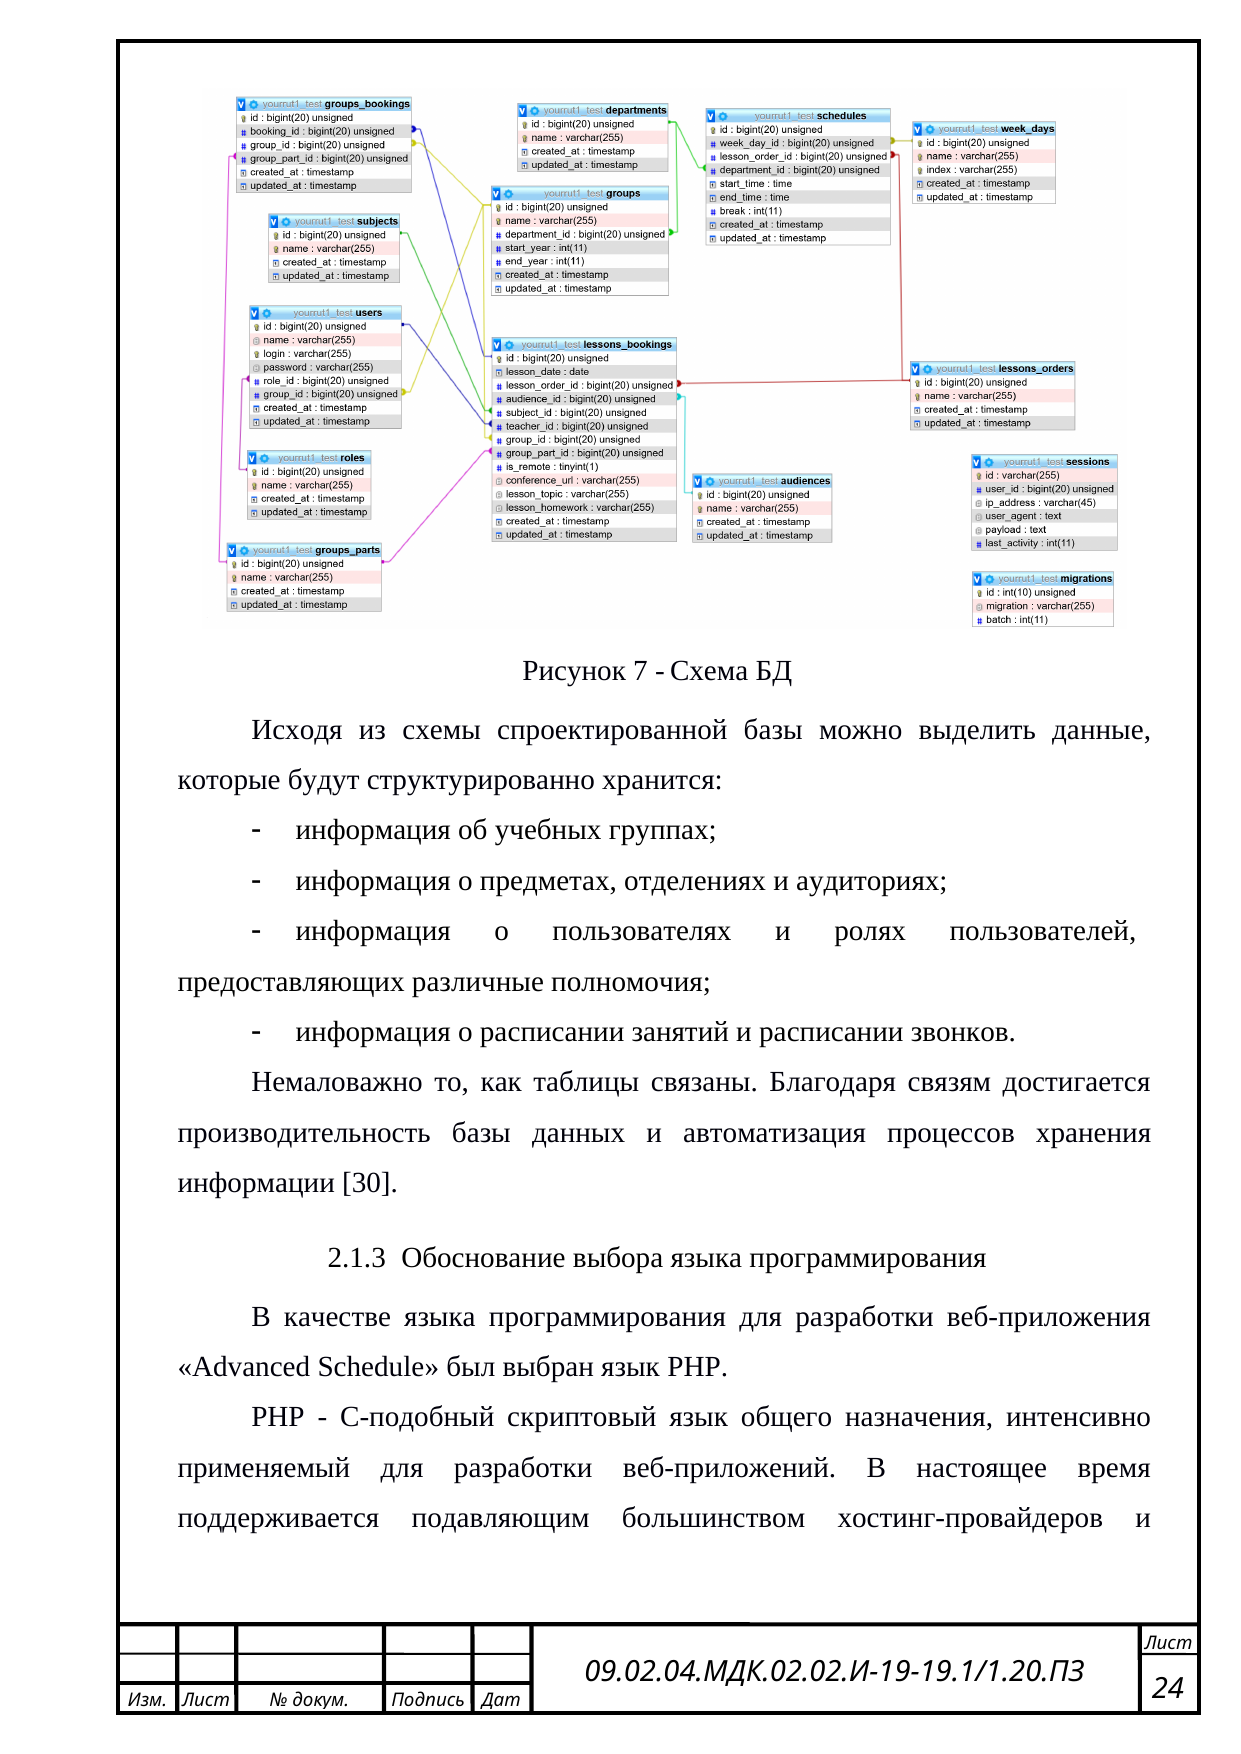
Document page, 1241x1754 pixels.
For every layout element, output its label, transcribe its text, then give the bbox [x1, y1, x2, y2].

text Немаловажно то, как таблицы связаны. Благодаря связям достигается производительность базы данных и автоматизация процессов хранения информации [30]. [177, 1064, 1152, 1198]
text Схема БД [177, 653, 1137, 687]
list информация об учебных группах; [177, 812, 1137, 846]
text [177, 1399, 1152, 1534]
picture [201, 88, 1128, 629]
list информация о пользователях и ролях пользователей, предоставляющих различные полномочия; [177, 913, 1137, 997]
list информация о предметах, отделениях и аудиториях; [177, 863, 1137, 896]
subtitle Обоснование выбора языка программирования [177, 1240, 1137, 1274]
list информация о расписании занятий и расписании звонков. [177, 1014, 1137, 1048]
text В качестве языка программирования для разработки веб-приложения «Advanced Schedule» был выбран язык PHP. [177, 1299, 1152, 1383]
text Исходя из схемы спроектированной базы можно выделить данные, которые будут структурированно хранится: [177, 712, 1152, 796]
